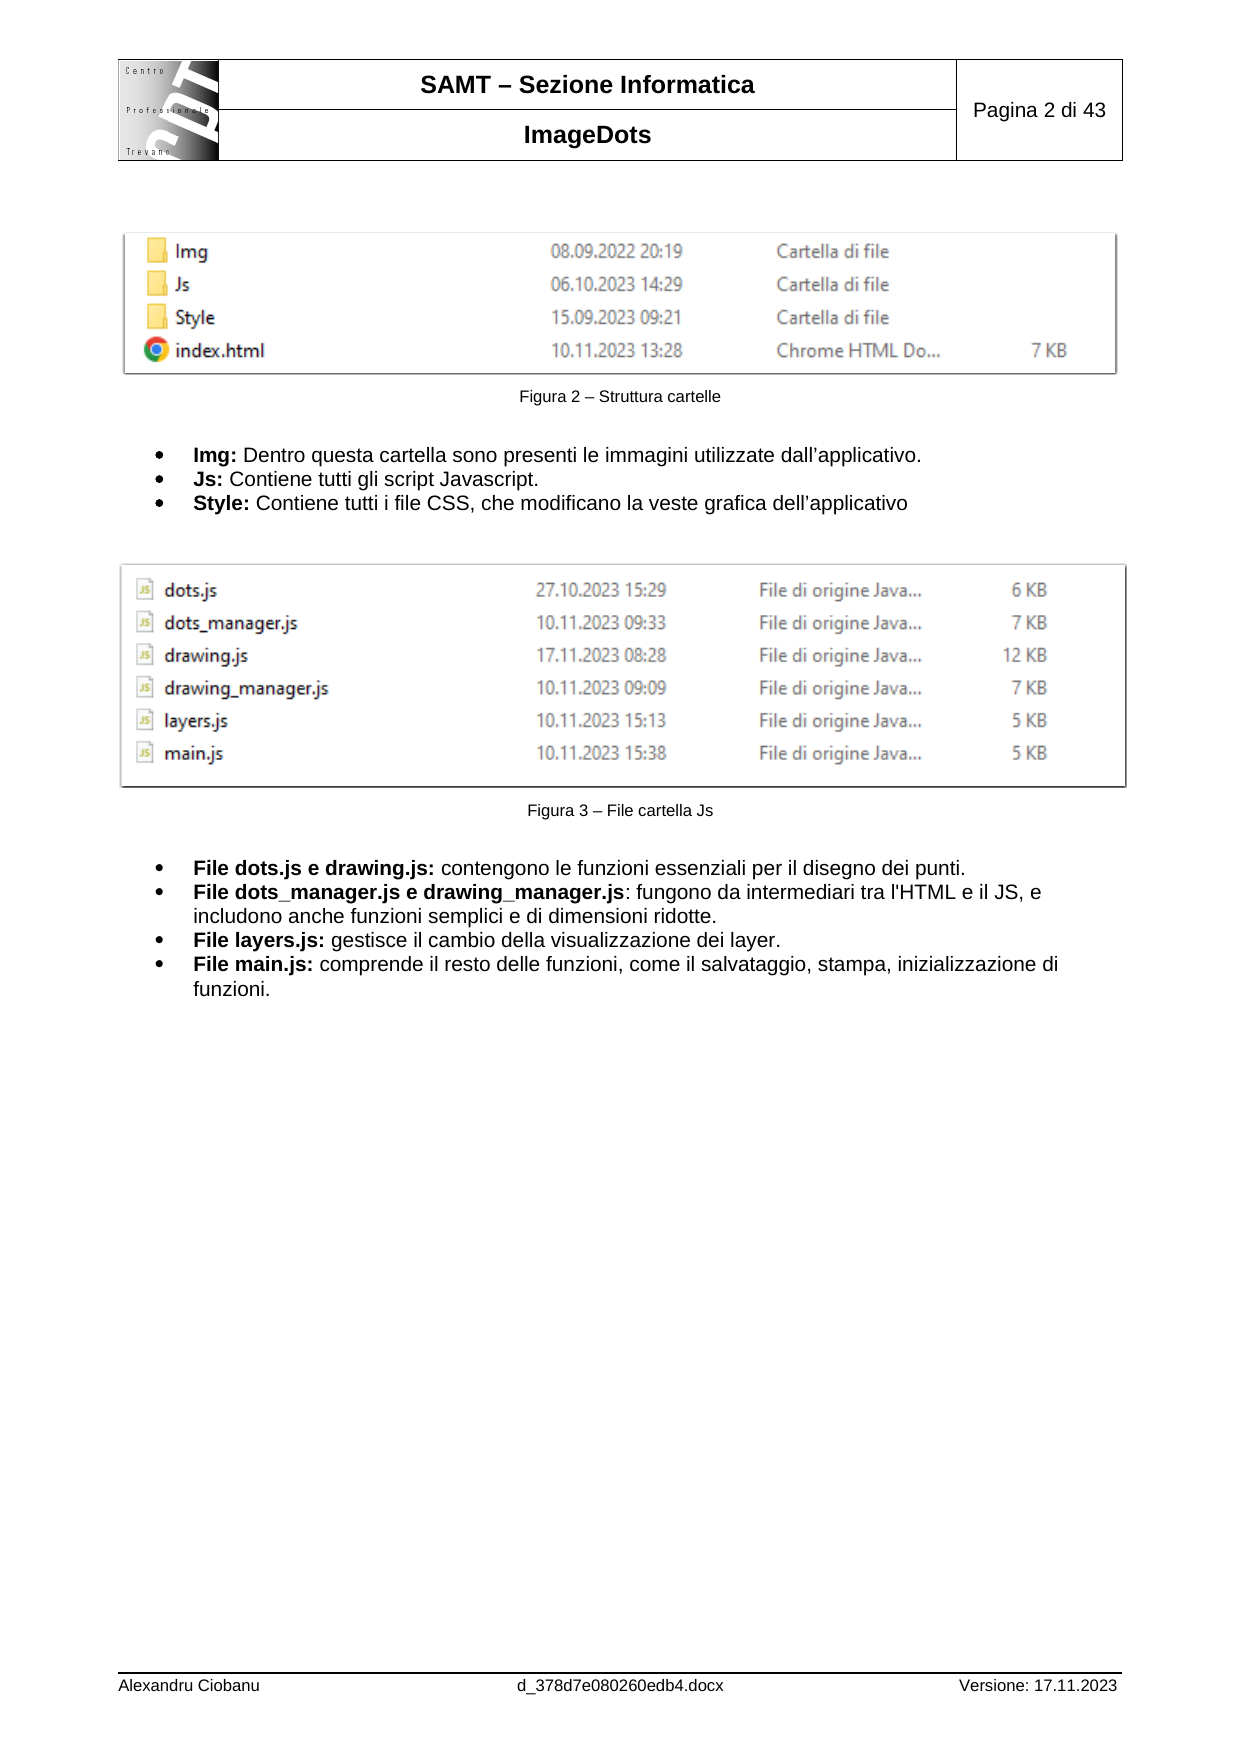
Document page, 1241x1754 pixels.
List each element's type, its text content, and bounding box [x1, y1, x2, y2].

text Figura 2 – Struttura cartelle [118, 387, 1122, 406]
list Img: Dentro questa cartella sono presenti le immagini utilizzate dall’applicativo. [156, 443, 1122, 467]
list Style: Contiene tutti i file CSS, che modificano la veste grafica dell’applicativo [156, 491, 1122, 515]
list File dots.js e drawing.js: contengono le funzioni essenziali per il disegno dei punti. [156, 856, 1122, 880]
list File dots_manager.js e drawing_manager.js: fungono da intermediari tra l'HTML e il JS, e includono anche funzioni semplici e di dimensioni ridotte. [156, 880, 1122, 928]
list File main.js: comprende il resto delle funzioni, come il salvataggio, stampa, inizializzazione di funzioni. [156, 952, 1122, 1000]
picture [124, 233, 1116, 373]
picture [121, 565, 1125, 786]
picture [118, 60, 219, 160]
text Figura 3 – File cartella Js [118, 801, 1122, 820]
list File layers.js: gestisce il cambio della visualizzazione dei layer. [156, 928, 1122, 952]
list Js: Contiene tutti gli script Javascript. [156, 467, 1122, 491]
